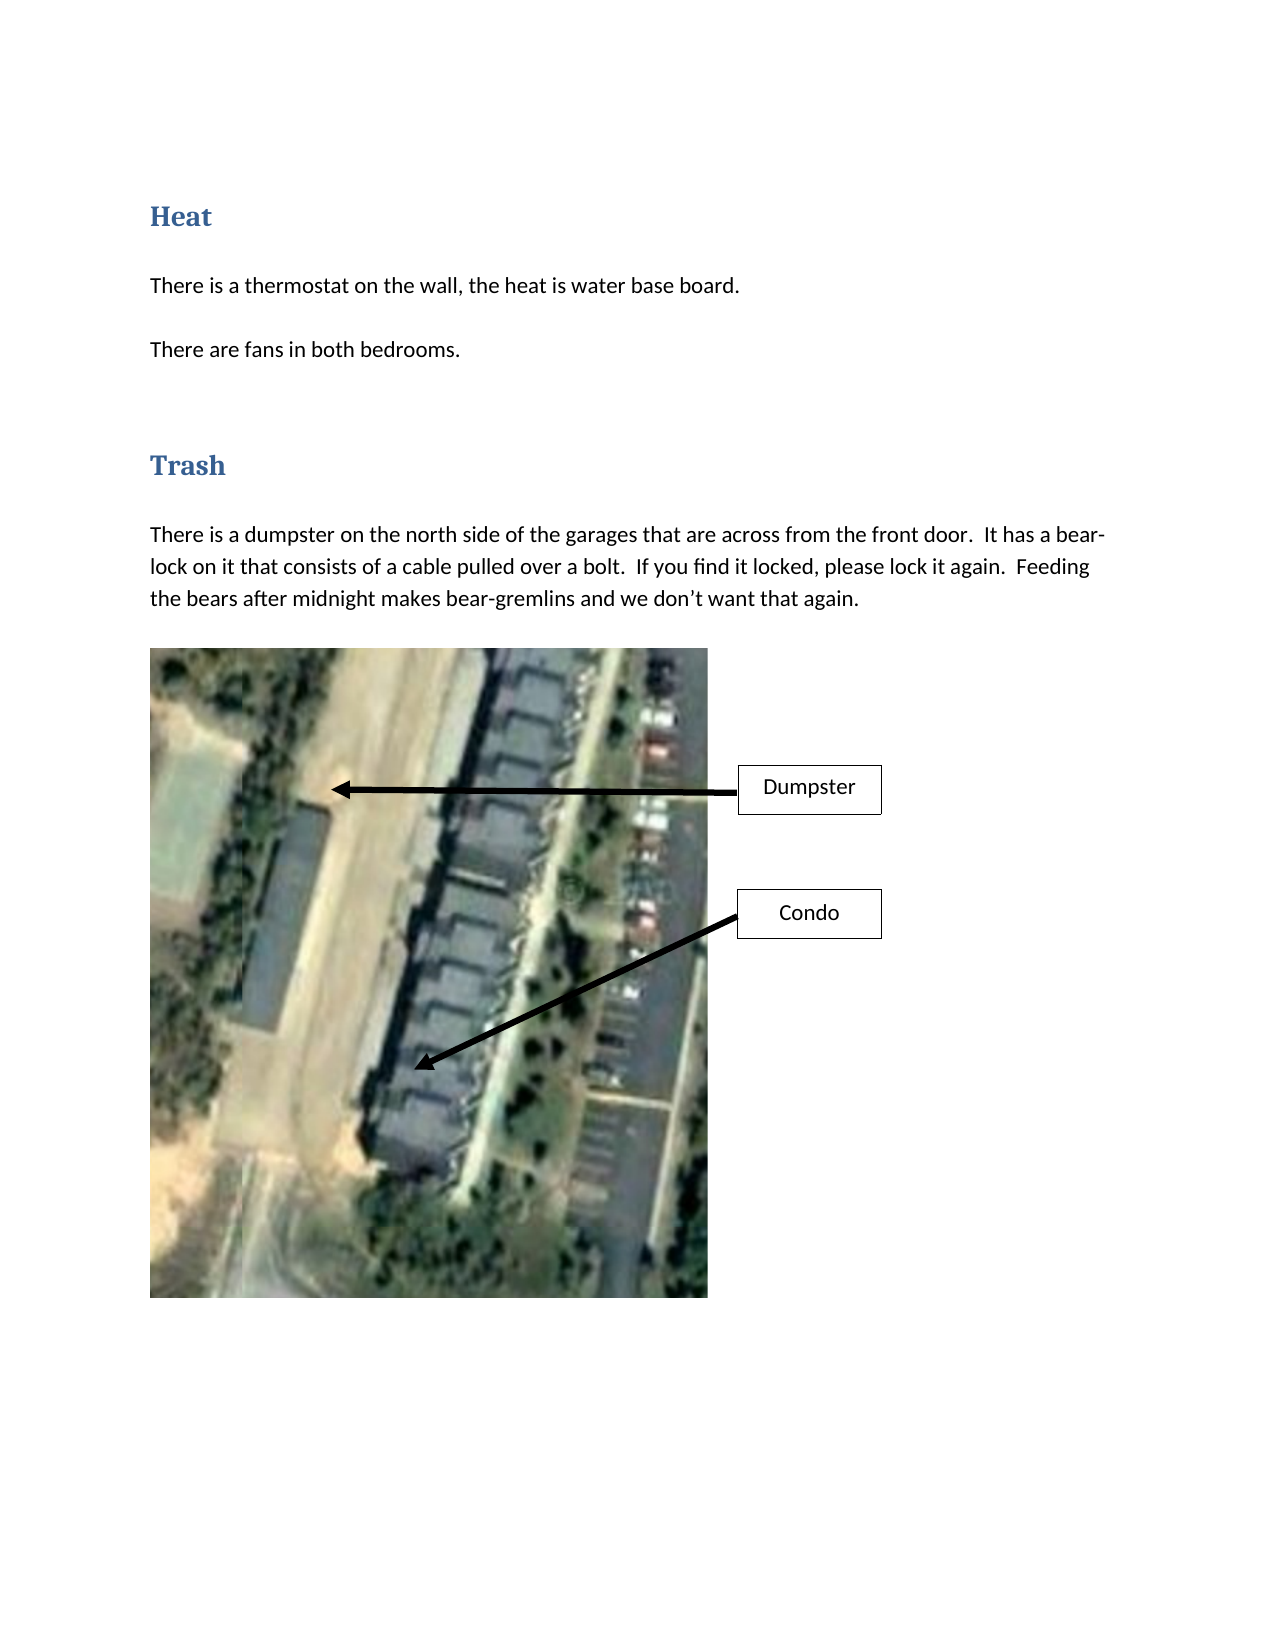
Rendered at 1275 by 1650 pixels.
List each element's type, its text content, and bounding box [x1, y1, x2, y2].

text There is a thermostat on the wall, the heat is water base board. [150, 271, 1125, 299]
picture [150, 648, 708, 1298]
subtitle Trash [150, 449, 1125, 483]
text There are fans in both bedrooms. [150, 335, 1125, 363]
text There is a dumpster on the north side of the garages that are across from the front door. It has a bear-lock on it that consists of a cable pulled over a bolt. If you find it locked, please lock it again. Feeding the bears after midnight makes bear-gremlins and we don’t want that again. [150, 520, 1125, 613]
subtitle Heat [150, 200, 1125, 233]
